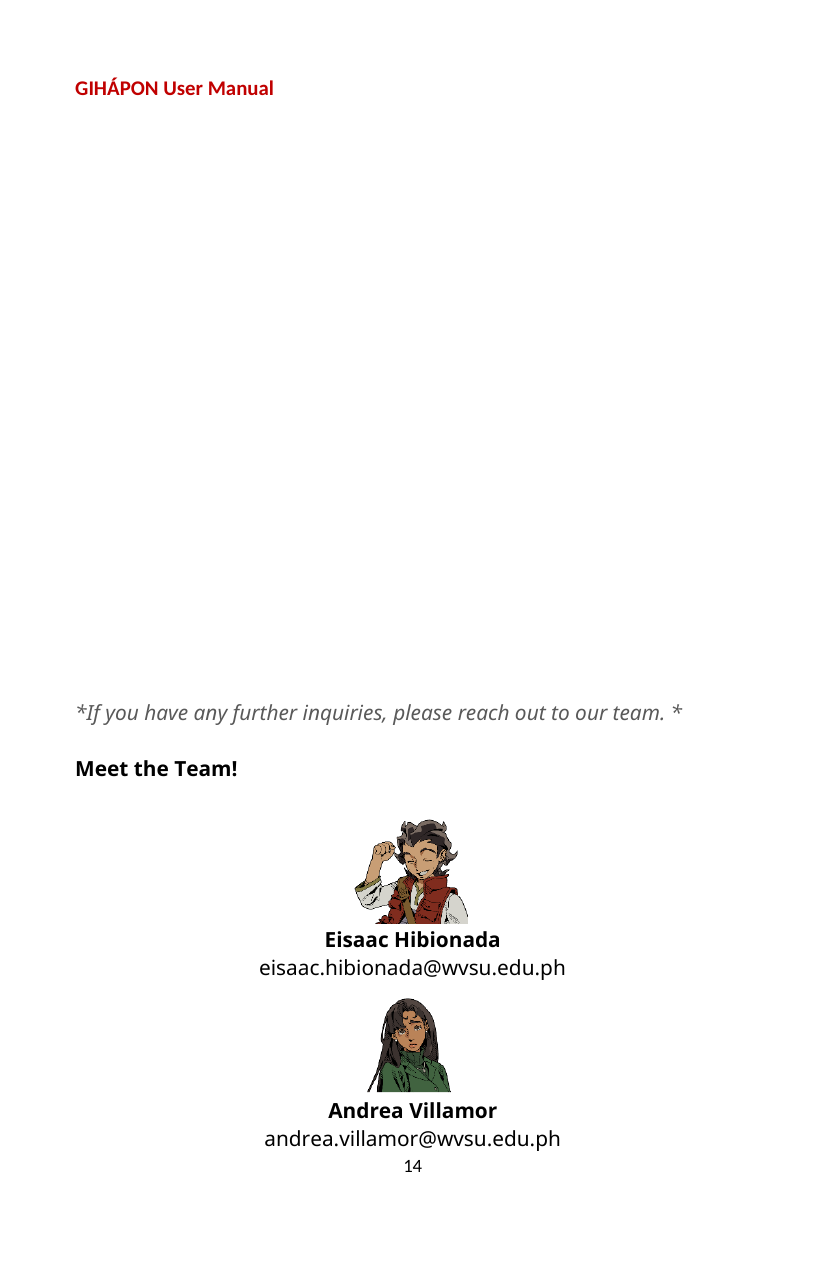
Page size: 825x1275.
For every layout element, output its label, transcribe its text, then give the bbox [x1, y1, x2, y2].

text eisaac.hibionada@wvsu.edu.ph [75, 953, 750, 982]
text Andrea Villamor [75, 1096, 750, 1124]
picture [349, 810, 468, 924]
text andrea.villamor@wvsu.edu.ph [75, 1124, 750, 1153]
text Meet the Team! [75, 754, 750, 783]
text *If you have any further inquiries, please reach out to our team. * [75, 698, 750, 726]
text Eisaac Hibionada [75, 925, 750, 953]
